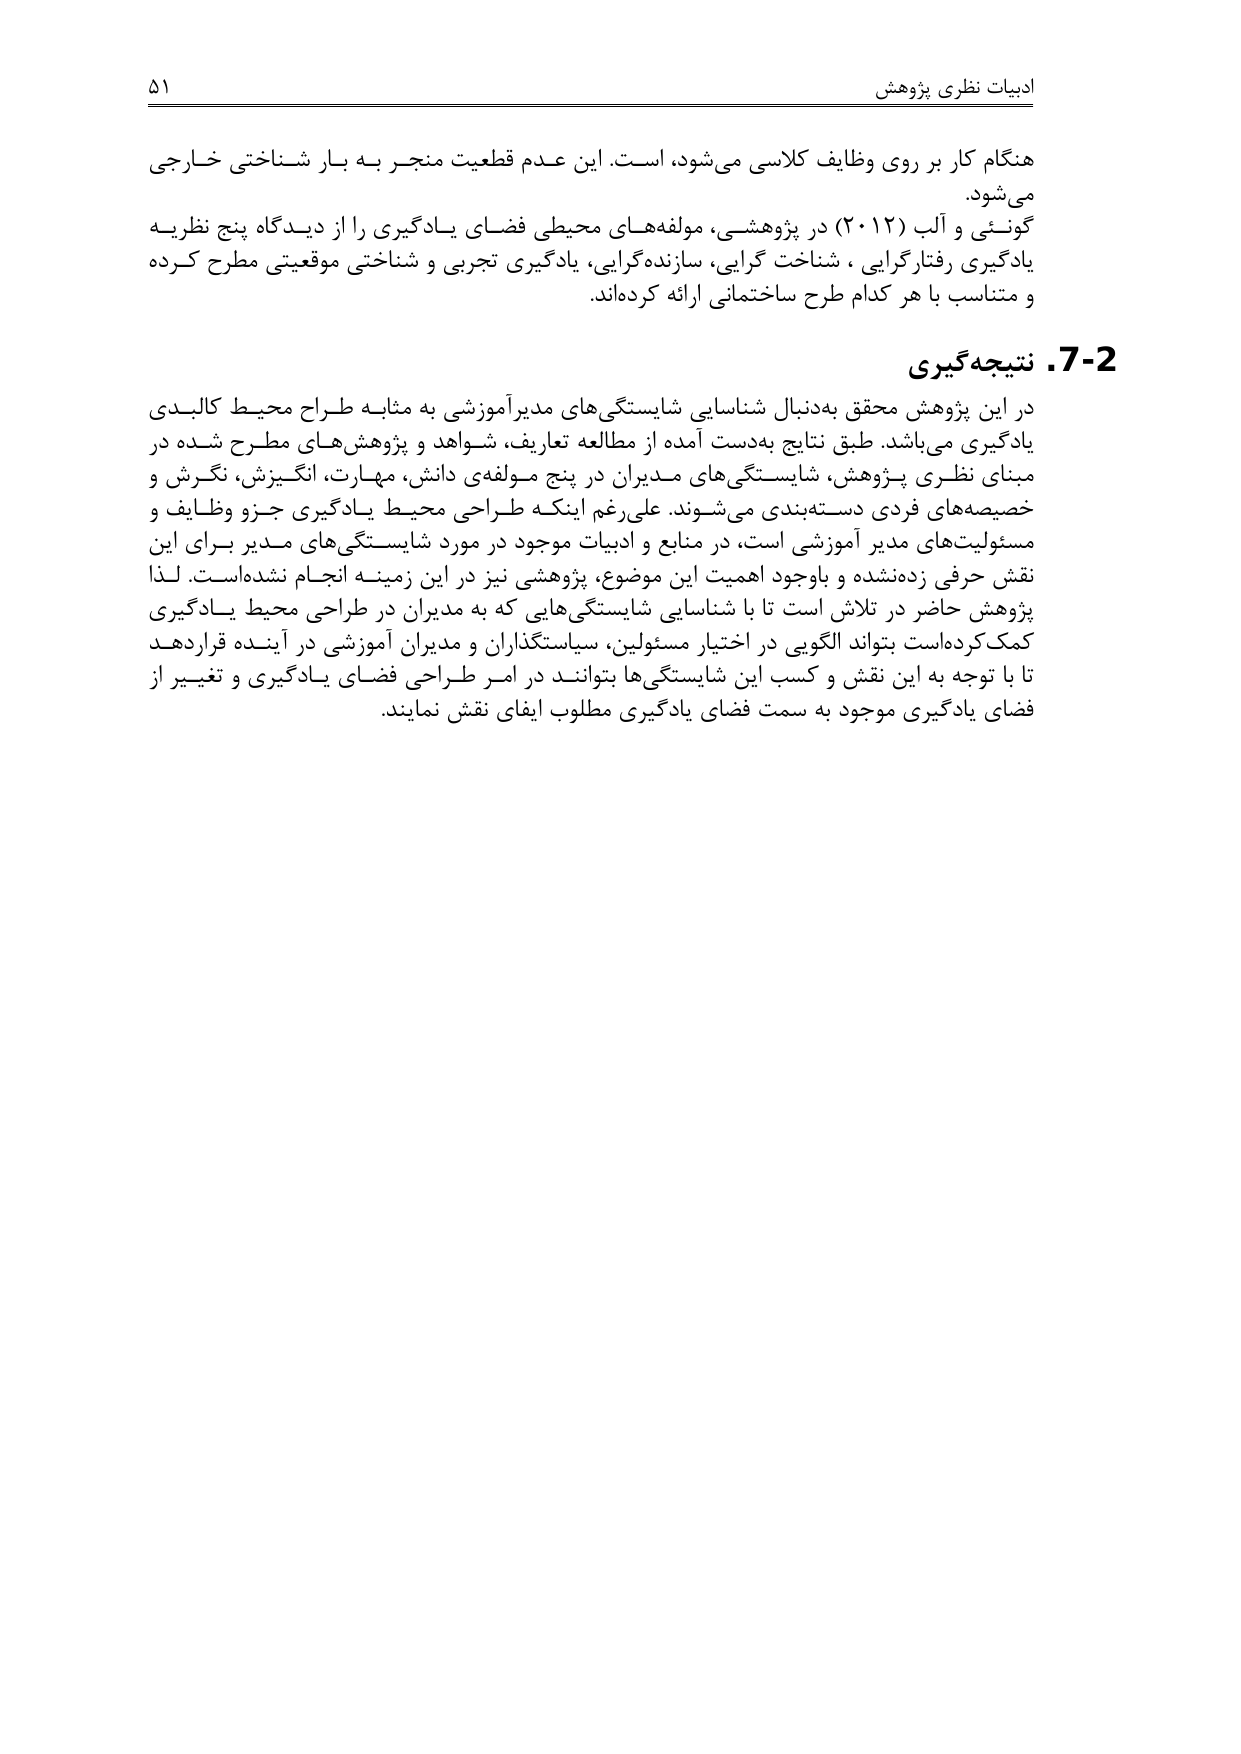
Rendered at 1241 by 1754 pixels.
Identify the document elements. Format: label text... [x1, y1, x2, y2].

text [148, 148, 1033, 210]
text نتیجه‌گیری [148, 340, 1033, 383]
text در این پژوهش محقق به‌دنبال شناسایی شایستگی‌های مدیرآموزشی به مثابه طراح محیط کالبدی یادگیری می‌باشد. طبق نتایج به‌دست آمده از مطالعه تعاریف، شواهد و پژوهش‌های مطرح شده در مبنای نظری پژوهش، شایستگی‌های مدیران در پنج مولفه‌ی دانش، مهارت، انگیزش، نگرش و خصیصه‌های فردی دسته‌بندی می‌شوند. علی‌رغم اینکه طراحی محیط یادگیری جزو وظایف و مسئولیت‌های مدیر آموزشی است، در منابع و ادبیات موجود در مورد شایستگی‌های مدیر برای این نقش حرفی زده‌نشده و باوجود اهمیت این موضوع، پژوهشی نیز در این زمینه انجام نشده‌است. لذا پژوهش حاضر در تلاش است تا با شناسایی شایستگی‌هایی که به مدیران در طراحی محیط یادگیری کمک‌کرده‌است بتواند الگویی در اختیار مسئولین، سیاستگذاران و مدیران آموزشی در آینده قراردهد تا با توجه به این نقش و کسب این شایستگی‌ها بتوانند در امر طراحی فضای یادگیری و تغییر از فضای یادگیری موجود به سمت فضای یادگیری مطلوب ایفای نقش نمایند. [148, 395, 1033, 726]
text گونئی و آلب (2012) در پژوهشی، مولفه‌های محیطی فضای یادگیری را از دیدگاه پنج نظریه یادگیری رفتارگرایی ، شناخت گرایی، سازنده‌گرایی، یادگیری تجربی و شناختی موقعیتی مطرح کرده و متناسب با هر کدام طرح ساختمانی ارائه کرده‌اند. [148, 215, 1033, 311]
